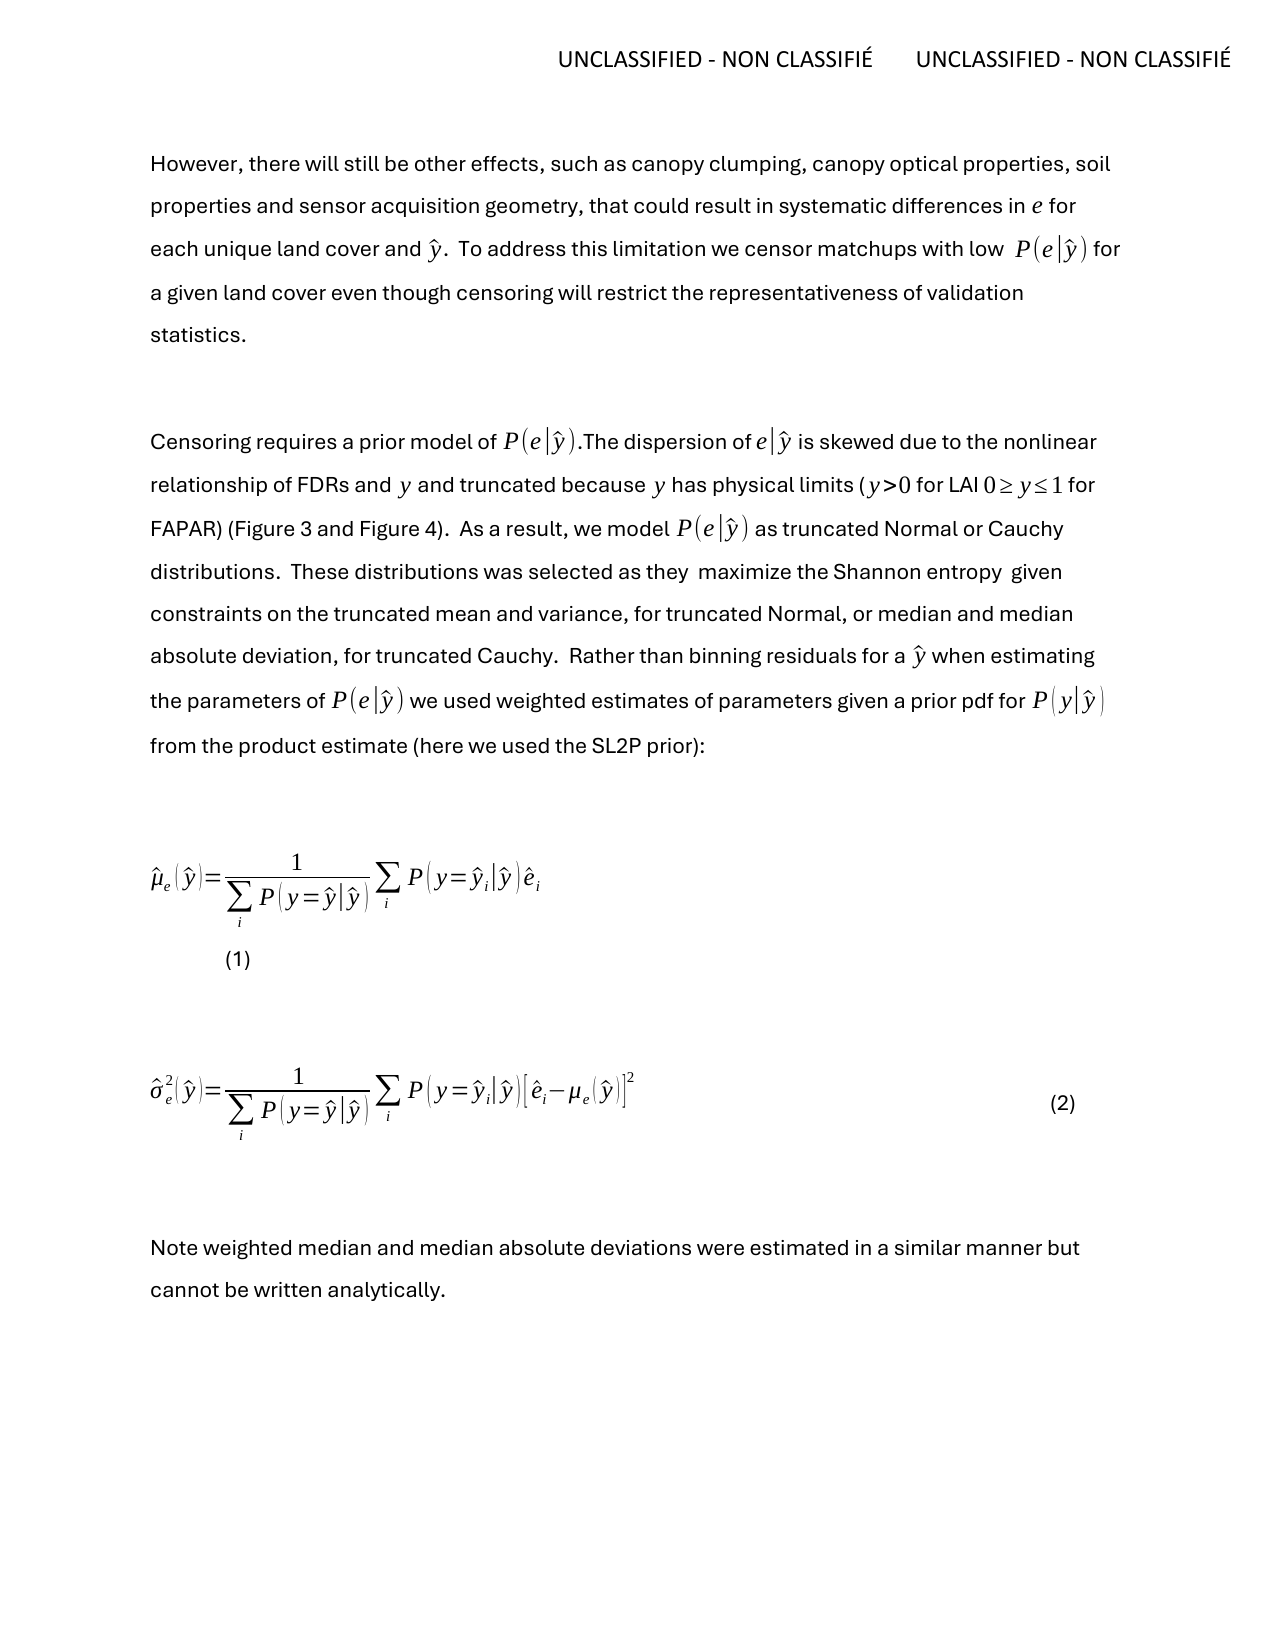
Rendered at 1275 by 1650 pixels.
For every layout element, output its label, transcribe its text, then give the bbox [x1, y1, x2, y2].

text Censoring requires a prior model of .The dispersion of is skewed due to the nonlinear relationship of FDRs and and truncated because has physical limits ( for LAI for FAPAR) (Figure 3 and Figure 4). As a result, we model as truncated Normal or Cauchy distributions. These distributions was selected as they maximize the Shannon entropy given constraints on the truncated mean and variance, for truncated Normal, or median and median absolute deviation, for truncated Cauchy. Rather than binning residuals for a when estimating the parameters of we used weighted estimates of parameters given a prior pdf for from the product estimate (here we used the SL2P prior): [150, 426, 1125, 759]
text However, there will still be other effects, such as canopy clumping, canopy optical properties, soil properties and sensor acquisition geometry, that could result in systematic differences in for each unique land cover and . To address this limitation we censor matchups with low for a given land cover even though censoring will restrict the representativeness of validation statistics. [150, 150, 1125, 349]
text Note weighted median and median absolute deviations were estimated in a similar manner but cannot be written analytically. [150, 1233, 1125, 1303]
text (1) [150, 849, 1125, 973]
text (2) [150, 1062, 1125, 1144]
